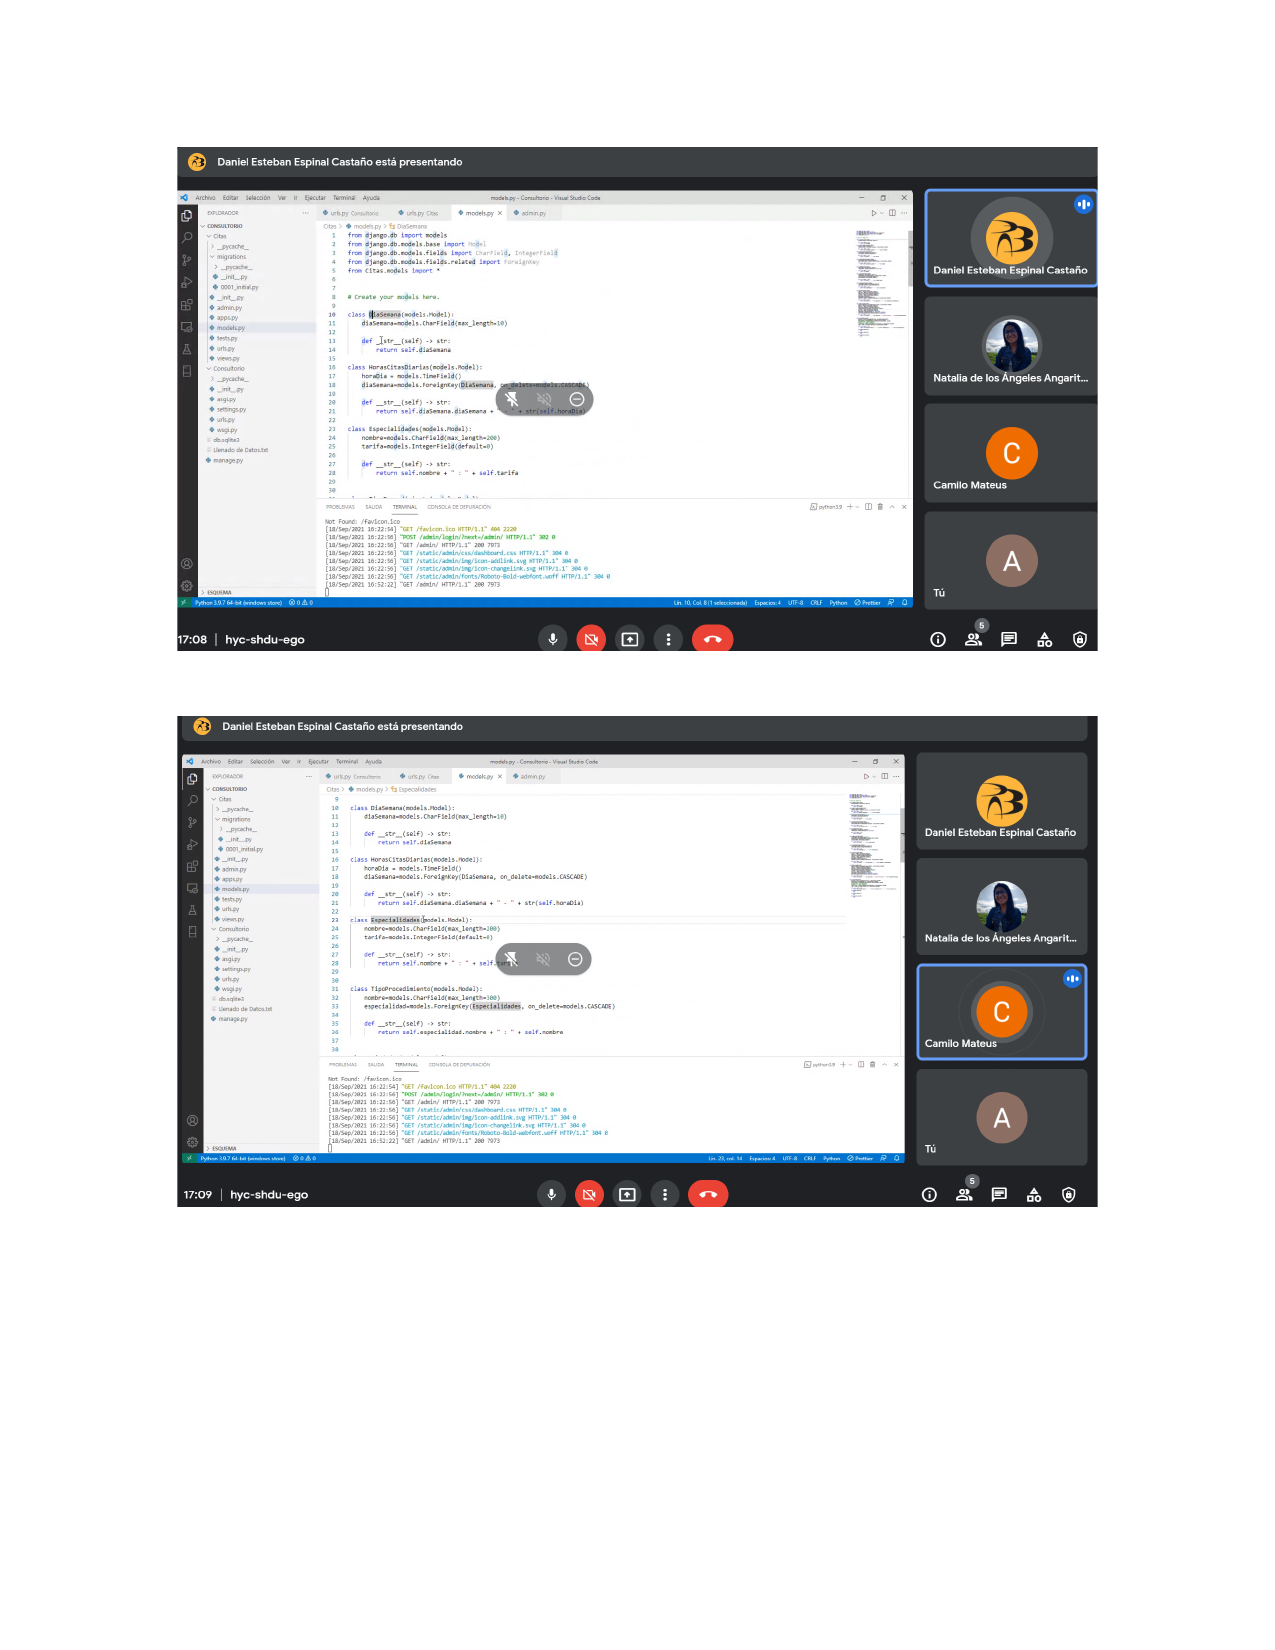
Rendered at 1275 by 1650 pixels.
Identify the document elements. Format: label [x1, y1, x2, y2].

picture [177, 716, 1098, 1207]
picture [177, 147, 1098, 651]
